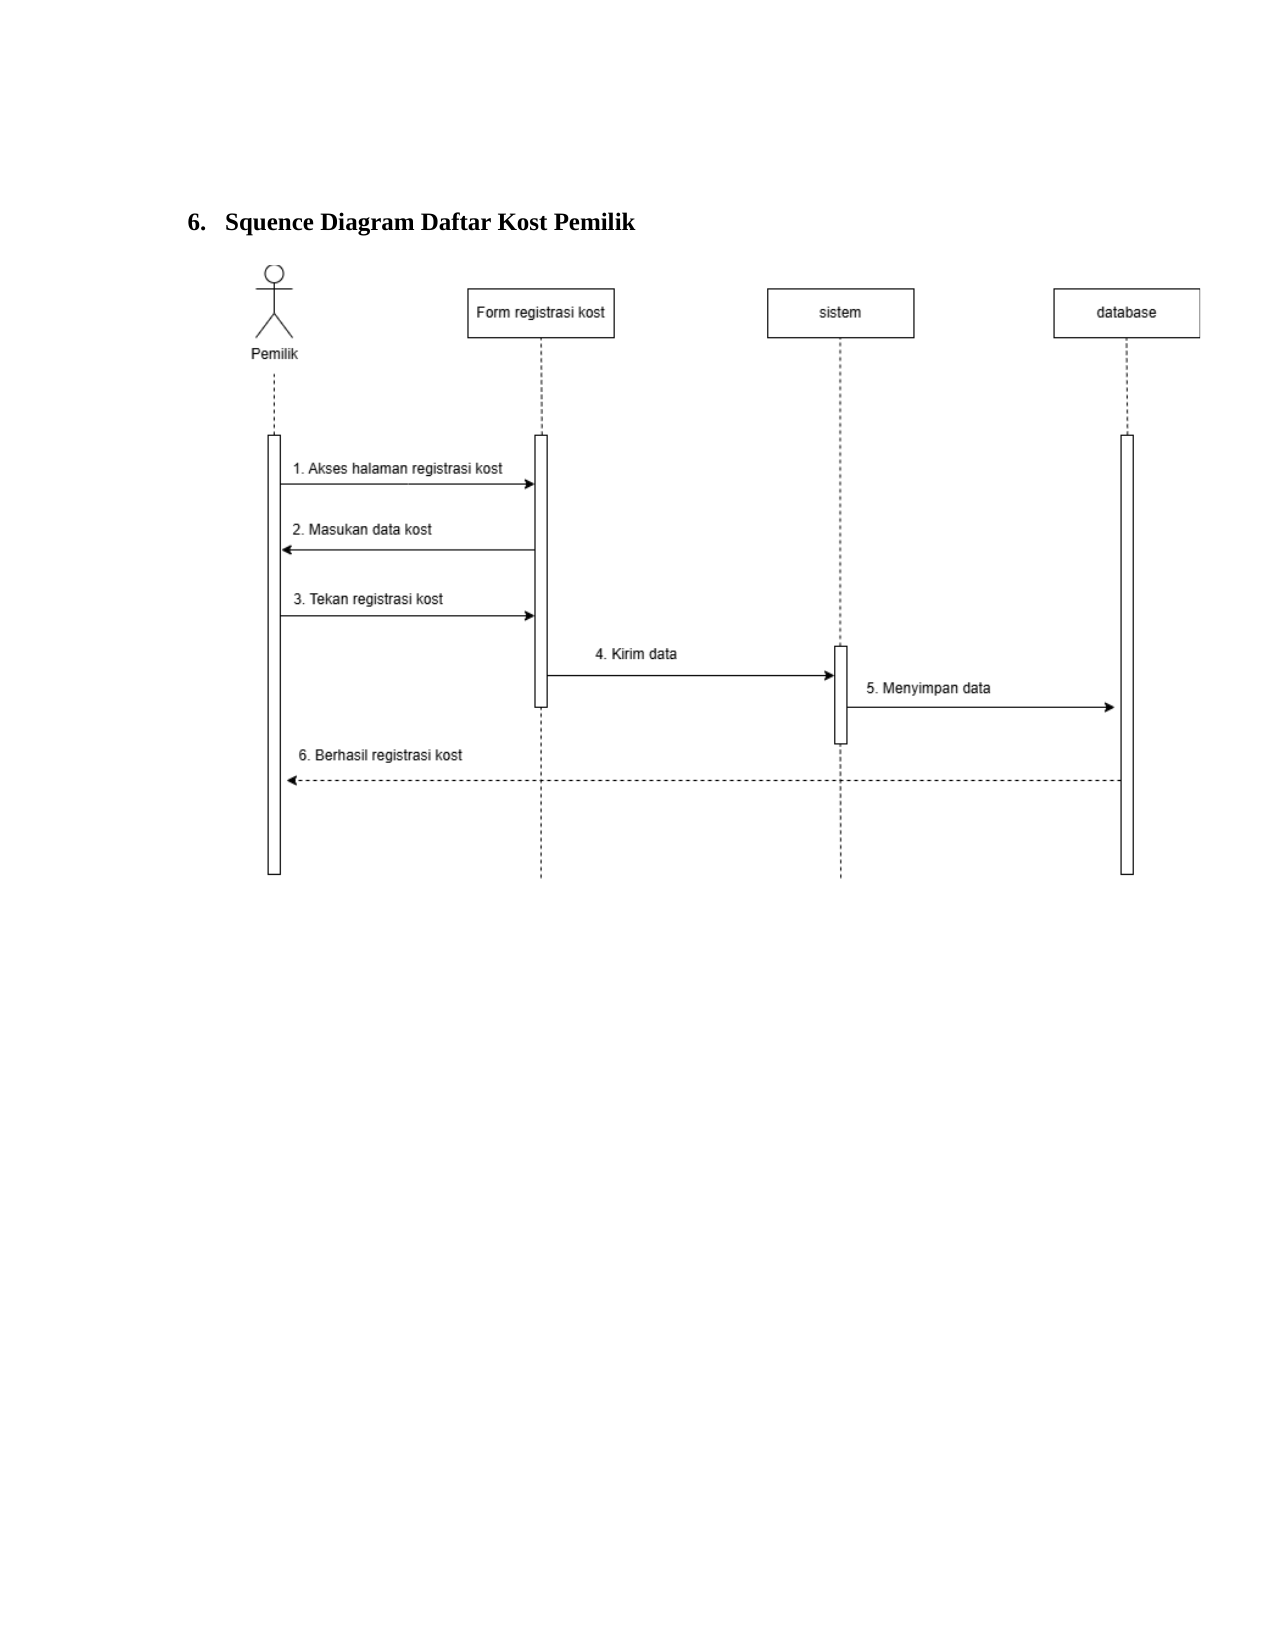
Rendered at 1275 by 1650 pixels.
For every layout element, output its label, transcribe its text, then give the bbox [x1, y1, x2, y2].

picture [225, 265, 1200, 880]
list Squence Diagram Daftar Kost Pemilik [187, 207, 1125, 236]
